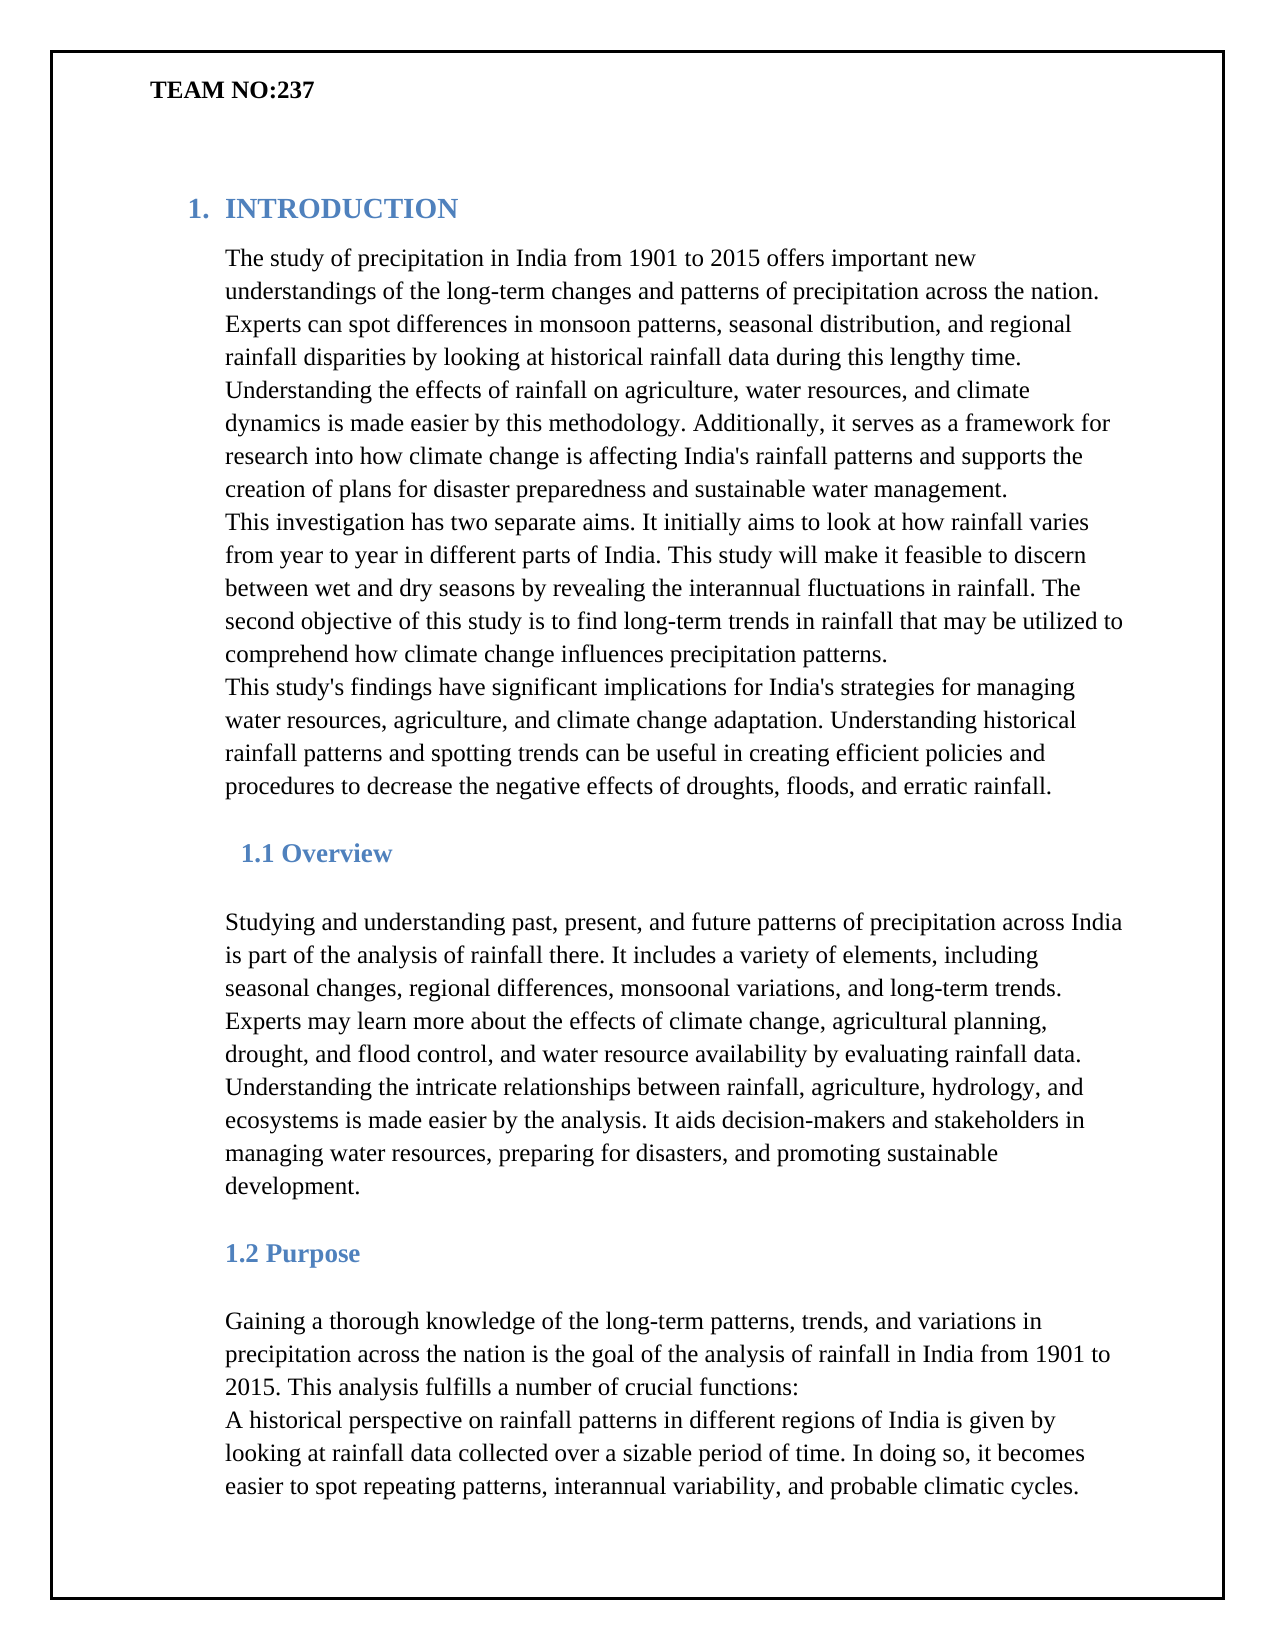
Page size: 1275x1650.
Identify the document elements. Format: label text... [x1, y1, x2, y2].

text The study of precipitation in India from 1901 to 2015 offers important new understandings of the long-term changes and patterns of precipitation across the nation. Experts can spot differences in monsoon patterns, seasonal distribution, and regional rainfall disparities by looking at historical rainfall data during this lengthy time. Understanding the effects of rainfall on agriculture, water resources, and climate dynamics is made easier by this methodology. Additionally, it serves as a framework for research into how climate change is affecting India's rainfall patterns and supports the creation of plans for disaster preparedness and sustainable water management. [225, 243, 1125, 503]
text A historical perspective on rainfall patterns in different regions of India is given by looking at rainfall data collected over a sizable period of time. In doing so, it becomes easier to spot repeating patterns, interannual variability, and probable climatic cycles. [225, 1405, 1125, 1500]
subtitle 1.1 Overview [225, 837, 1125, 868]
text Studying and understanding past, present, and future patterns of precipitation across India is part of the analysis of rainfall there. It includes a variety of elements, including seasonal changes, regional differences, monsoonal variations, and long-term trends. Experts may learn more about the effects of climate change, agricultural planning, drought, and flood control, and water resource availability by evaluating rainfall data. Understanding the intricate relationships between rainfall, agriculture, hydrology, and ecosystems is made easier by the analysis. It aids decision-makers and stakeholders in managing water resources, preparing for disasters, and promoting sustainable development. [225, 907, 1125, 1200]
subtitle 1.2 Purpose [225, 1237, 1125, 1268]
text This study's findings have significant implications for India's strategies for managing water resources, agriculture, and climate change adaptation. Understanding historical rainfall patterns and spotting trends can be useful in creating efficient policies and procedures to decrease the negative effects of droughts, floods, and erratic rainfall. [225, 672, 1125, 800]
text This investigation has two separate aims. It initially aims to look at how rainfall varies from year to year in different parts of India. This study will make it feasible to discern between wet and dry seasons by revealing the interannual fluctuations in rainfall. The second objective of this study is to find long-term trends in rainfall that may be utilized to comprehend how climate change influences precipitation patterns. [225, 507, 1125, 668]
subtitle INTRODUCTION [187, 192, 1125, 225]
text Gaining a thorough knowledge of the long-term patterns, trends, and variations in precipitation across the nation is the goal of the analysis of rainfall in India from 1901 to 2015. This analysis fulfills a number of crucial functions: [225, 1306, 1125, 1401]
